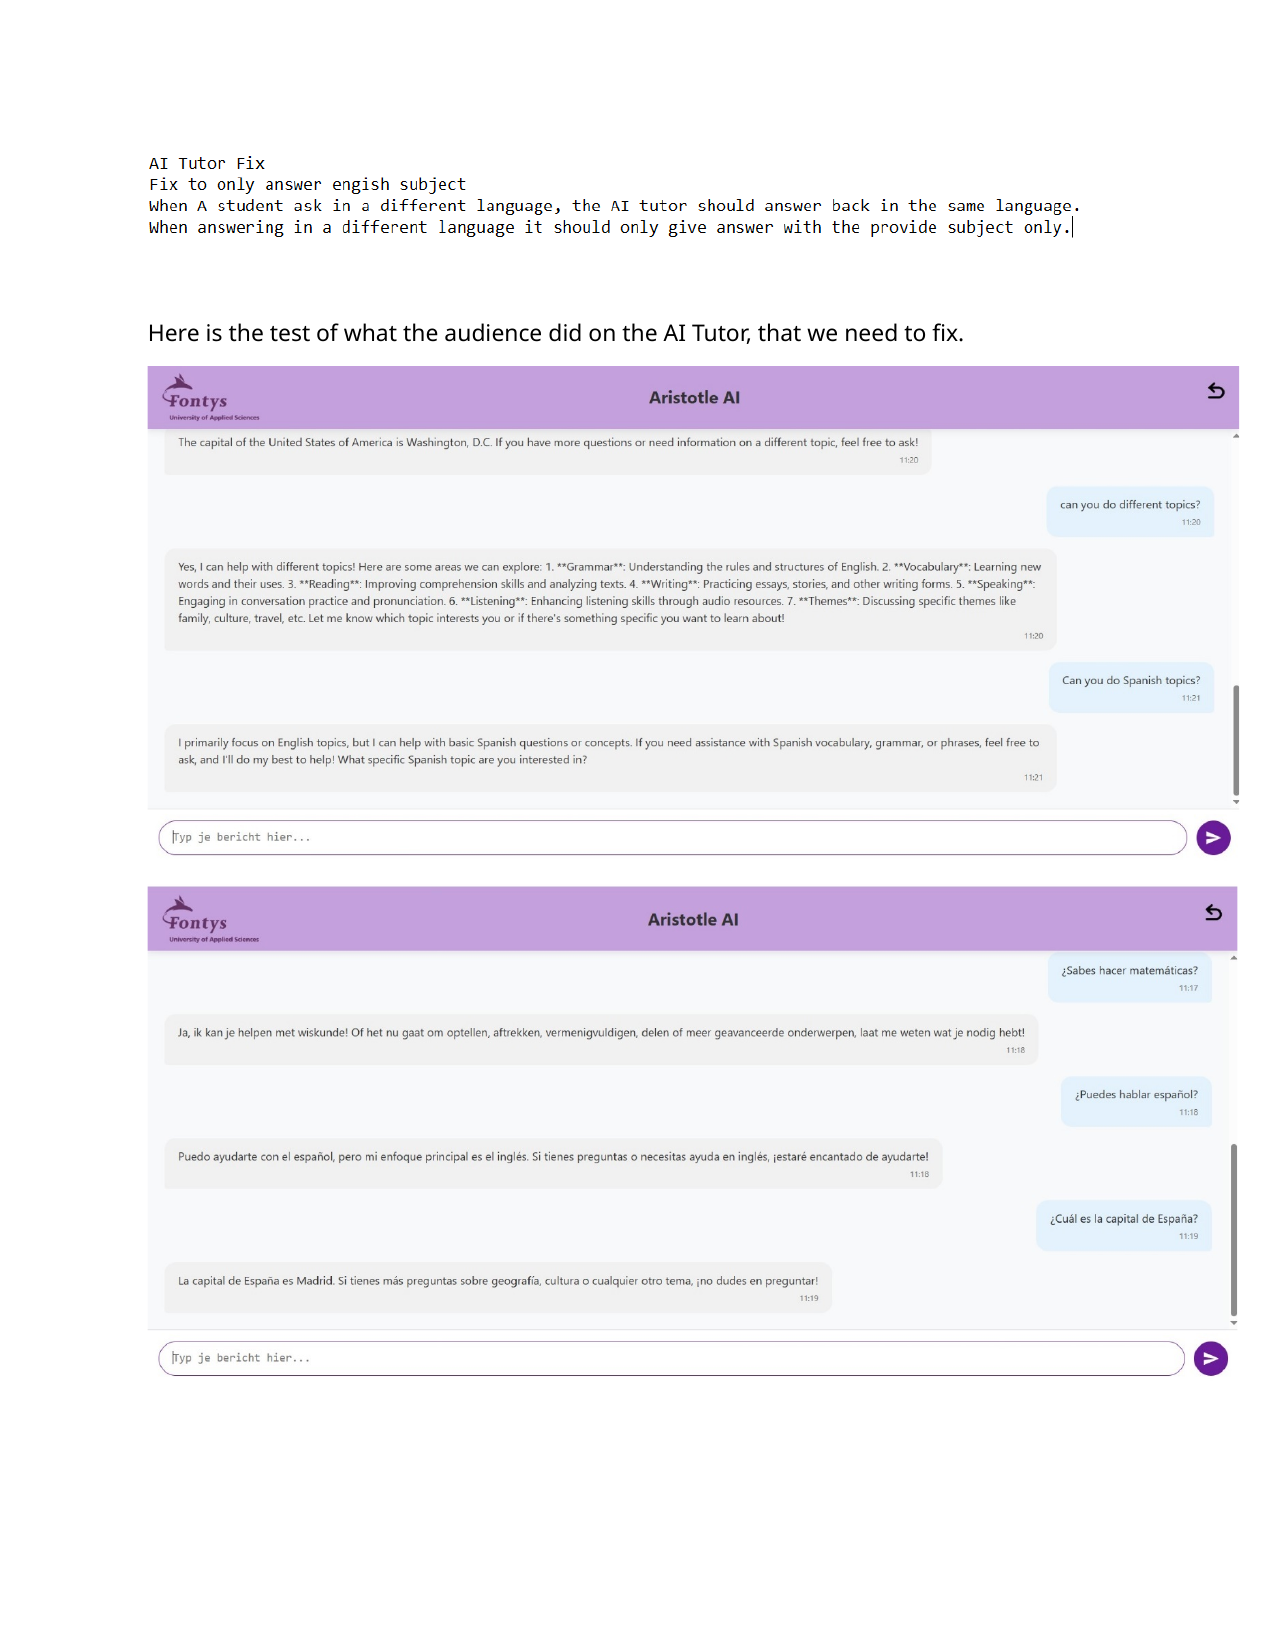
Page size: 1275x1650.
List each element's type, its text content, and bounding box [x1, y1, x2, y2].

text Here is the test of what the audience did on the AI Tutor, that we need to fix. [148, 316, 1127, 348]
picture [147, 884, 1238, 1385]
picture [147, 366, 1240, 866]
picture [147, 147, 1128, 298]
